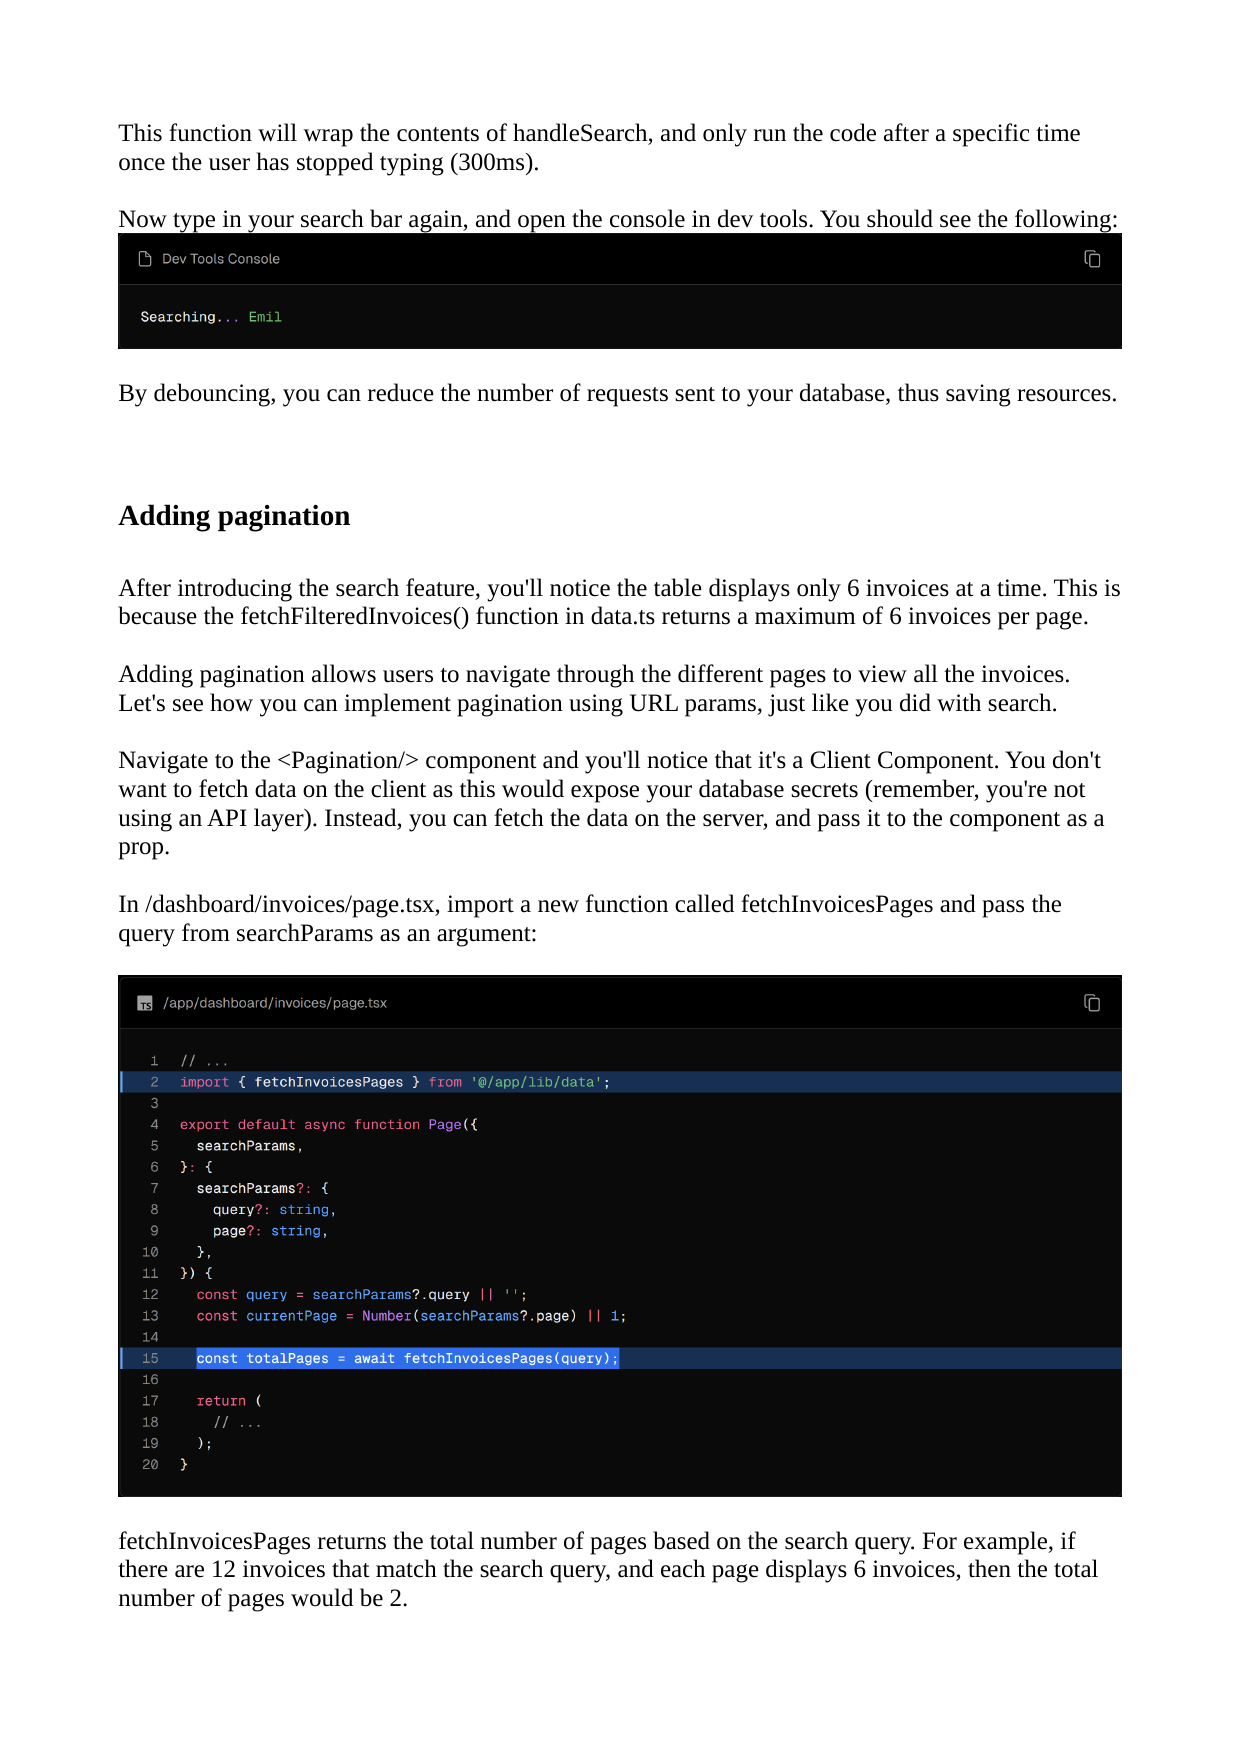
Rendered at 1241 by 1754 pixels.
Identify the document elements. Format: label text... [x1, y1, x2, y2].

text In /dashboard/invoices/page.tsx, import a new function called fetchInvoicesPages and pass the query from searchParams as an argument: [118, 889, 1122, 946]
text Navigate to the <Pagination/> component and you'll notice that it's a Client Component. You don't want to fetch data on the client as this would expose your database secrets (remember, you're not using an API layer). Instead, you can fetch the data on the server, and pass it to the component as a prop. [118, 745, 1122, 860]
picture [118, 975, 1122, 1497]
text fetchInvoicesPages returns the total number of pages based on the search query. For example, if there are 12 invoices that match the search query, and each page displays 6 invoices, then the total number of pages would be 2. [118, 1526, 1122, 1612]
text Now type in your search bar again, and open the console in dev tools. You should see the following: [118, 204, 1122, 233]
text This function will wrap the contents of handleSearch, and only run the code after a specific time once the user has stopped typing (300ms). [118, 118, 1122, 176]
subtitle Adding pagination [118, 498, 1122, 531]
picture [118, 233, 1122, 349]
text Adding pagination allows users to navigate through the different pages to view all the invoices. Let's see how you can implement pagination using URL params, just like you did with search. [118, 659, 1122, 716]
text By debouncing, you can reduce the number of requests sent to your database, thus saving resources. [118, 378, 1122, 406]
text After introducing the search feature, you'll notice the table displays only 6 invoices at a time. This is because the fetchFilteredInvoices() function in data.ts returns a maximum of 6 invoices per page. [118, 573, 1122, 630]
